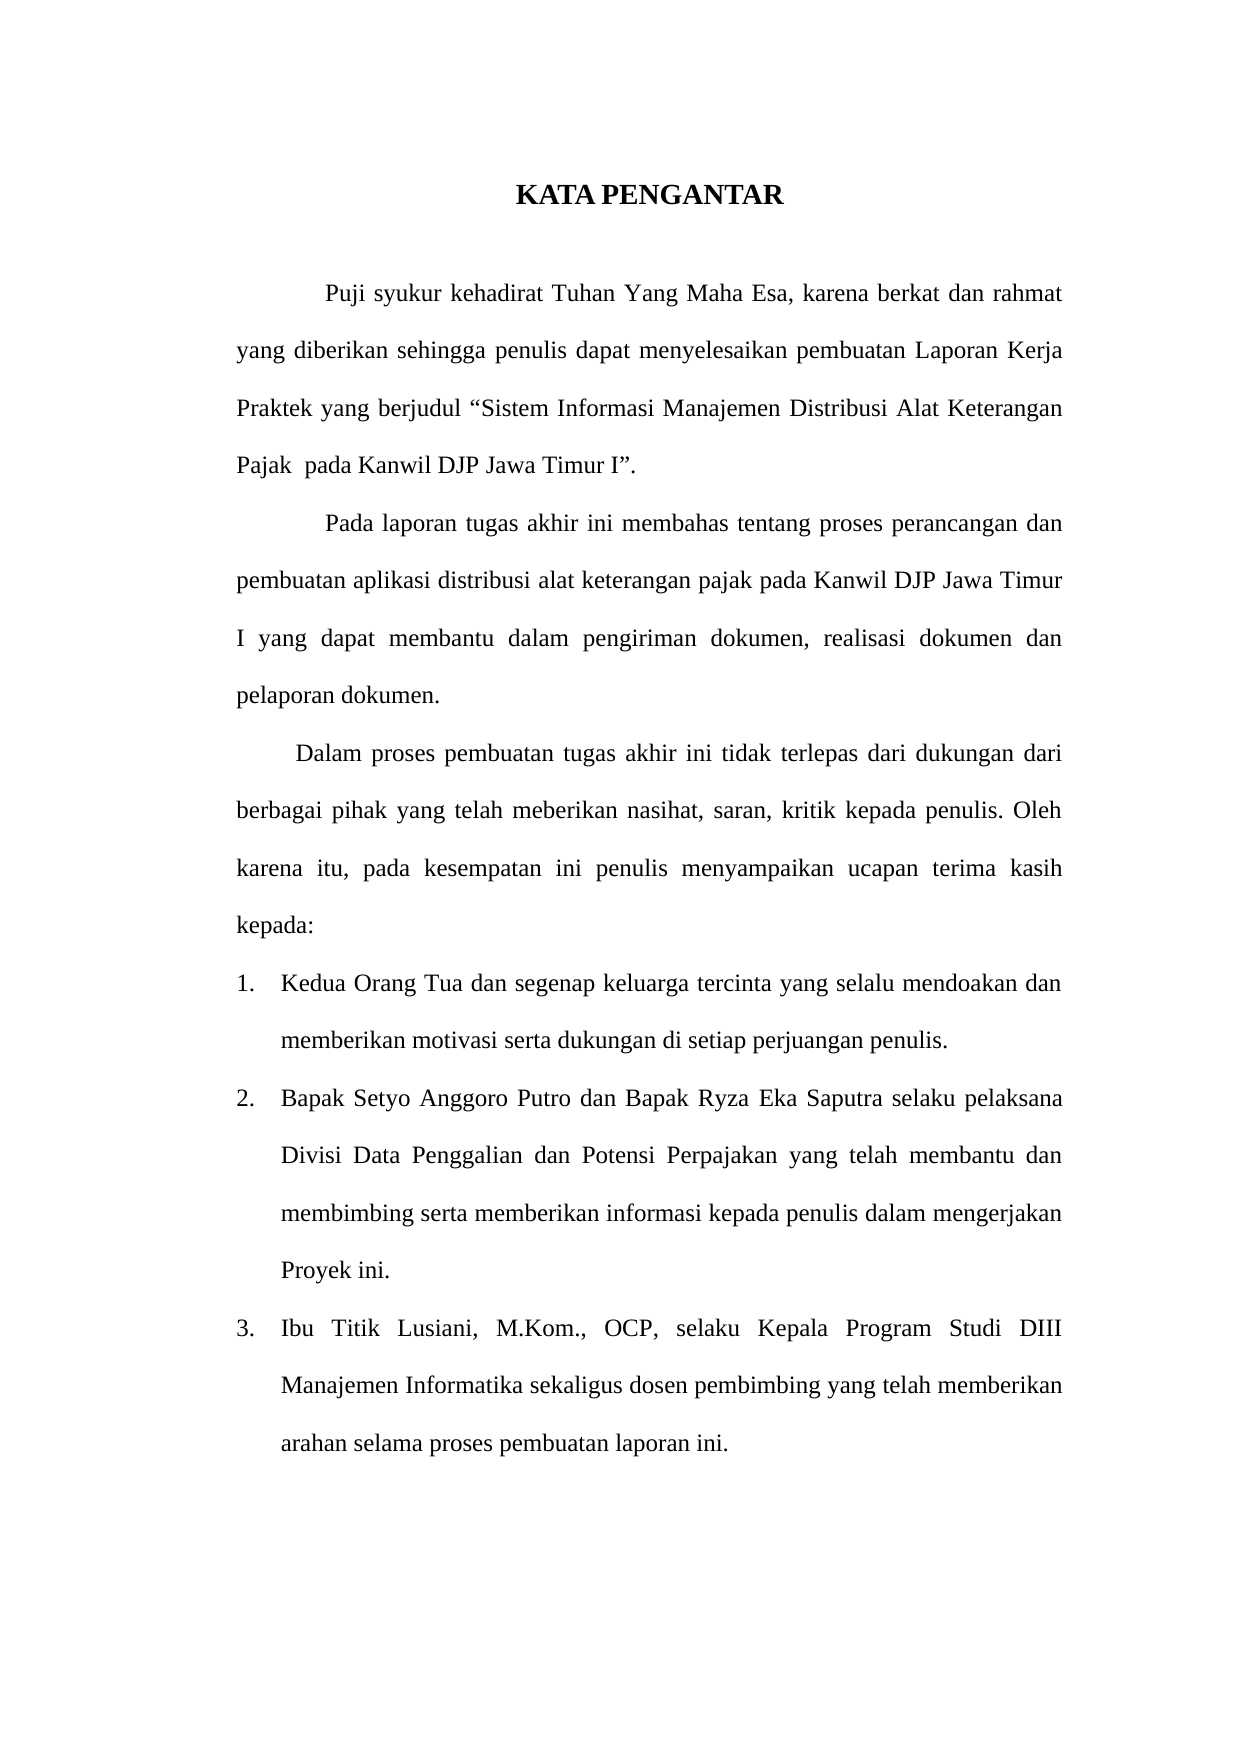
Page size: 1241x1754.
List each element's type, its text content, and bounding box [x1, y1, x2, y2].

list Bapak Setyo Anggoro Putro dan Bapak Ryza Eka Saputra selaku pelaksana Divisi Data Penggalian dan Potensi Perpajakan yang telah membantu dan membimbing serta memberikan informasi kepada penulis dalam mengerjakan Proyek ini. [236, 1083, 1063, 1284]
text Puji syukur kehadirat Tuhan Yang Maha Esa, karena berkat dan rahmat yang diberikan sehingga penulis dapat menyelesaikan pembuatan Laporan Kerja Praktek yang berjudul “Sistem Informasi Manajemen Distribusi Alat Keterangan Pajak pada Kanwil DJP Jawa Timur I”. [236, 278, 1063, 479]
subtitle KATA PENGANTAR [236, 177, 1063, 211]
text Dalam proses pembuatan tugas akhir ini tidak terlepas dari dukungan dari berbagai pihak yang telah meberikan nasihat, saran, kritik kepada penulis. Oleh karena itu, pada kesempatan ini penulis menyampaikan ucapan terima kasih kepada: [236, 738, 1063, 939]
text Pada laporan tugas akhir ini membahas tentang proses perancangan dan pembuatan aplikasi distribusi alat keterangan pajak pada Kanwil DJP Jawa Timur I yang dapat membantu dalam pengiriman dokumen, realisasi dokumen dan pelaporan dokumen. [236, 508, 1063, 709]
list Kedua Orang Tua dan segenap keluarga tercinta yang selalu mendoakan dan memberikan motivasi serta dukungan di setiap perjuangan penulis. [236, 968, 1063, 1054]
list Ibu Titik Lusiani, M.Kom., OCP, selaku Kepala Program Studi DIII Manajemen Informatika sekaligus dosen pembimbing yang telah memberikan arahan selama proses pembuatan laporan ini. [236, 1313, 1063, 1457]
